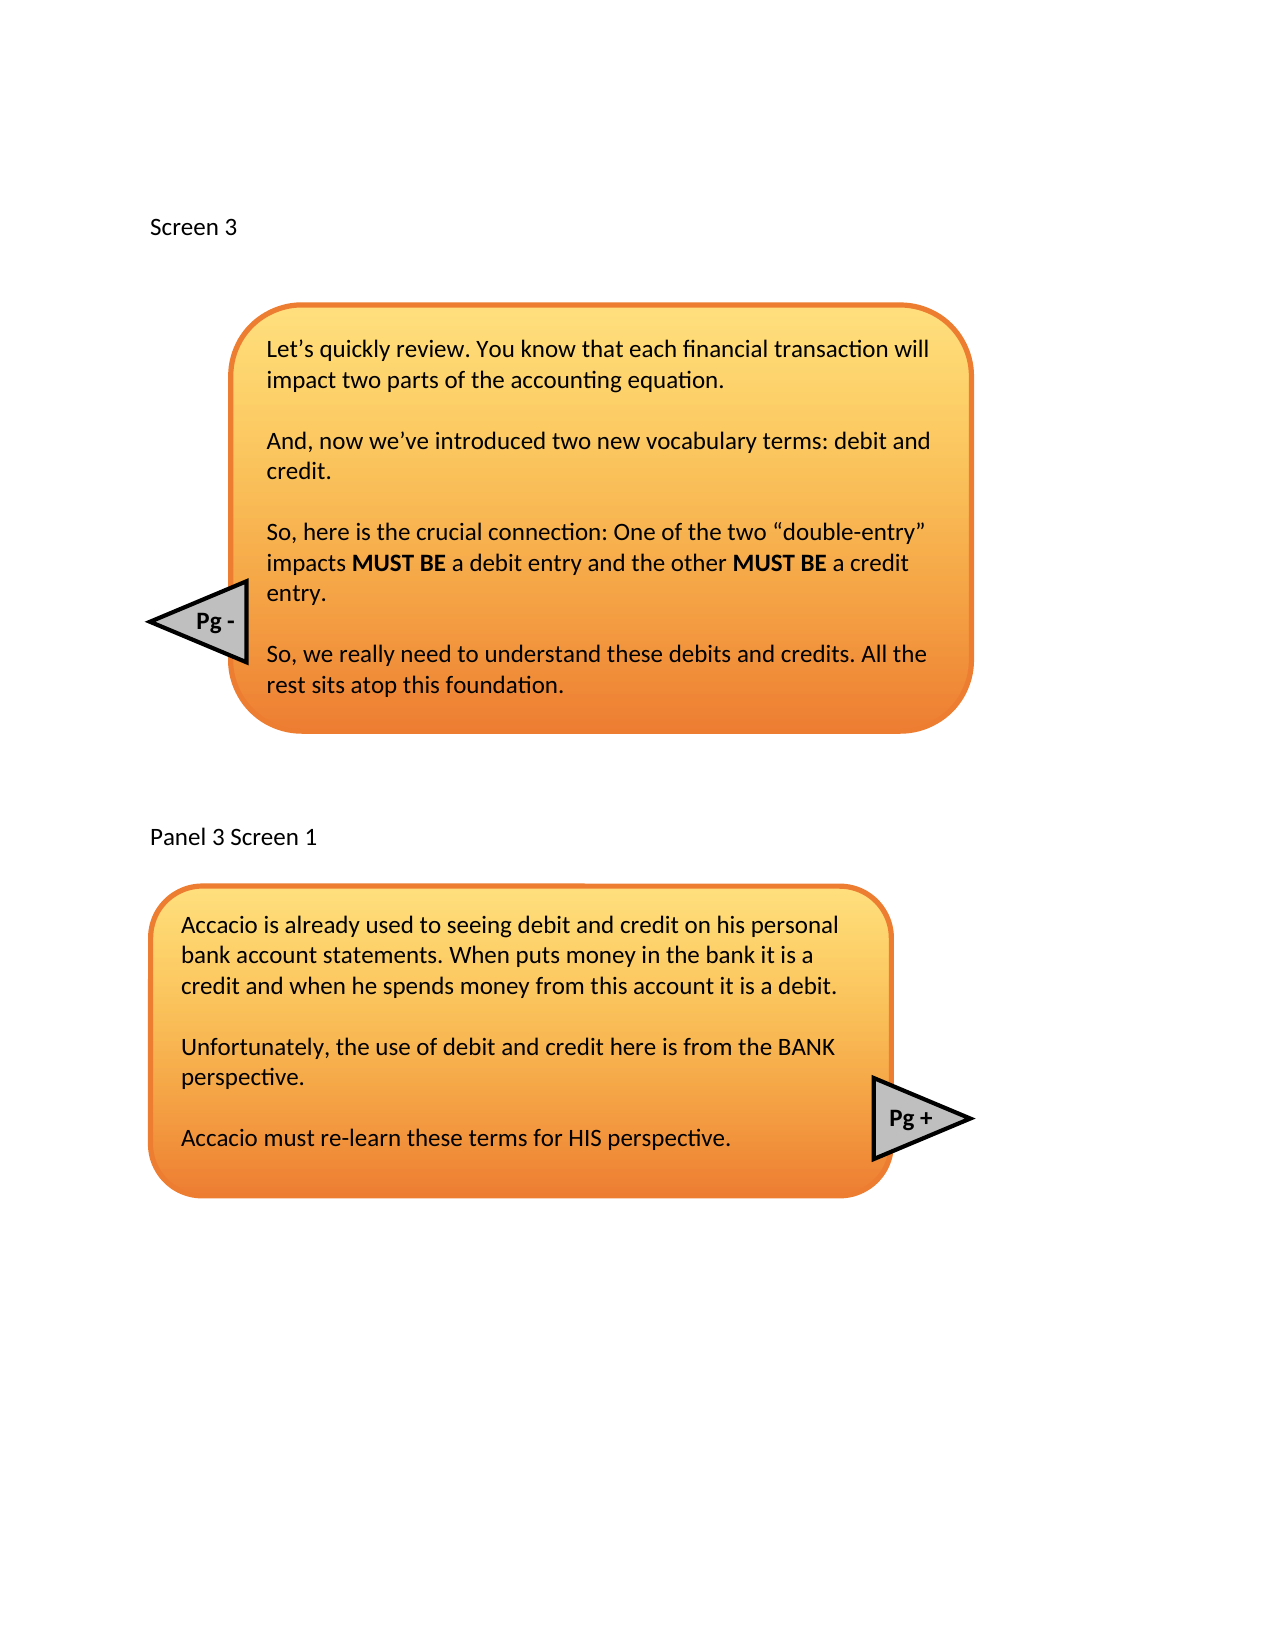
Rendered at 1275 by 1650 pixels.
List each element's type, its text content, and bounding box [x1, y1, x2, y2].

text Panel 3 Screen 1 [150, 821, 1125, 852]
text Screen 3 [150, 211, 1125, 242]
